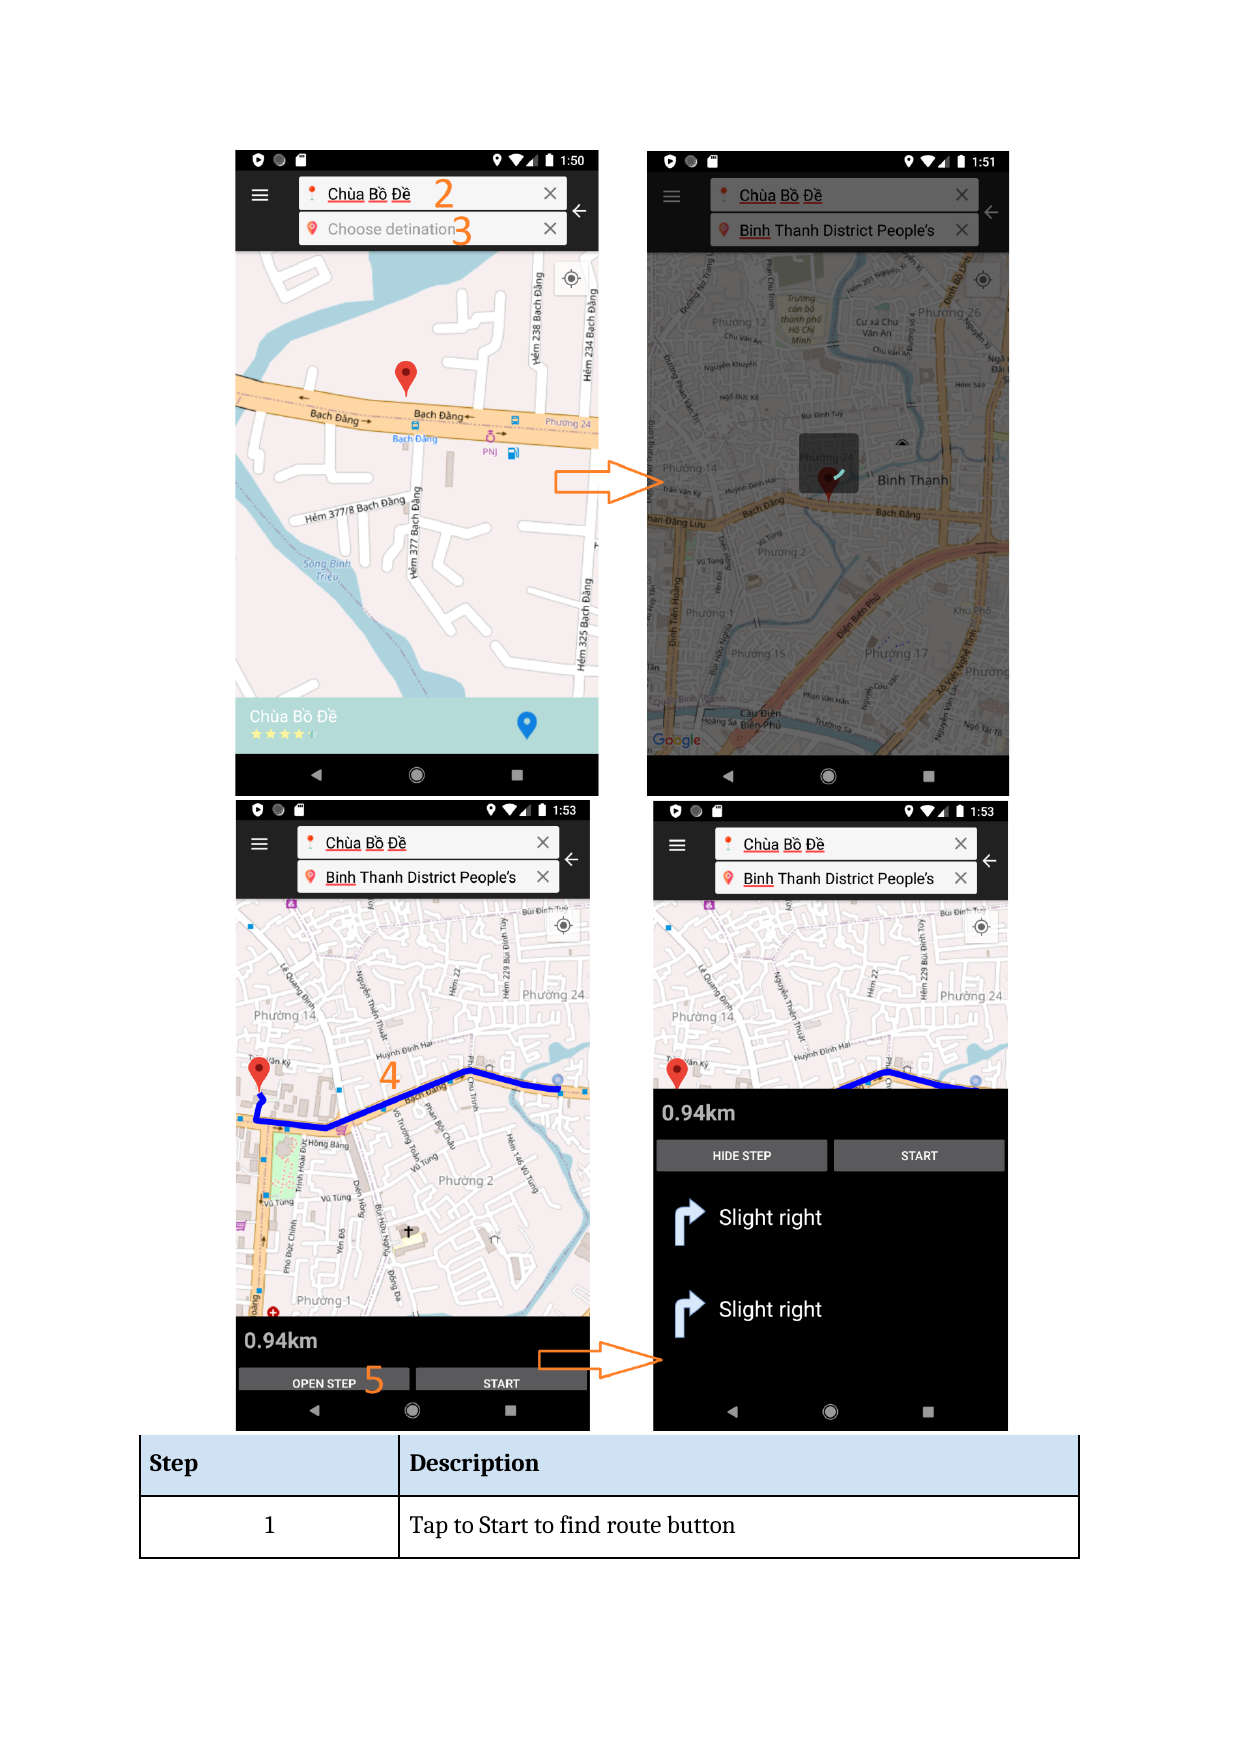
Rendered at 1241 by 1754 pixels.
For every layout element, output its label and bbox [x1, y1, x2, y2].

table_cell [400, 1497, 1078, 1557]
picture [235, 150, 1010, 796]
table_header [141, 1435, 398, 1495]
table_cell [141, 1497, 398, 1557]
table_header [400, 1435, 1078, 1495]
picture [235, 800, 1009, 1431]
